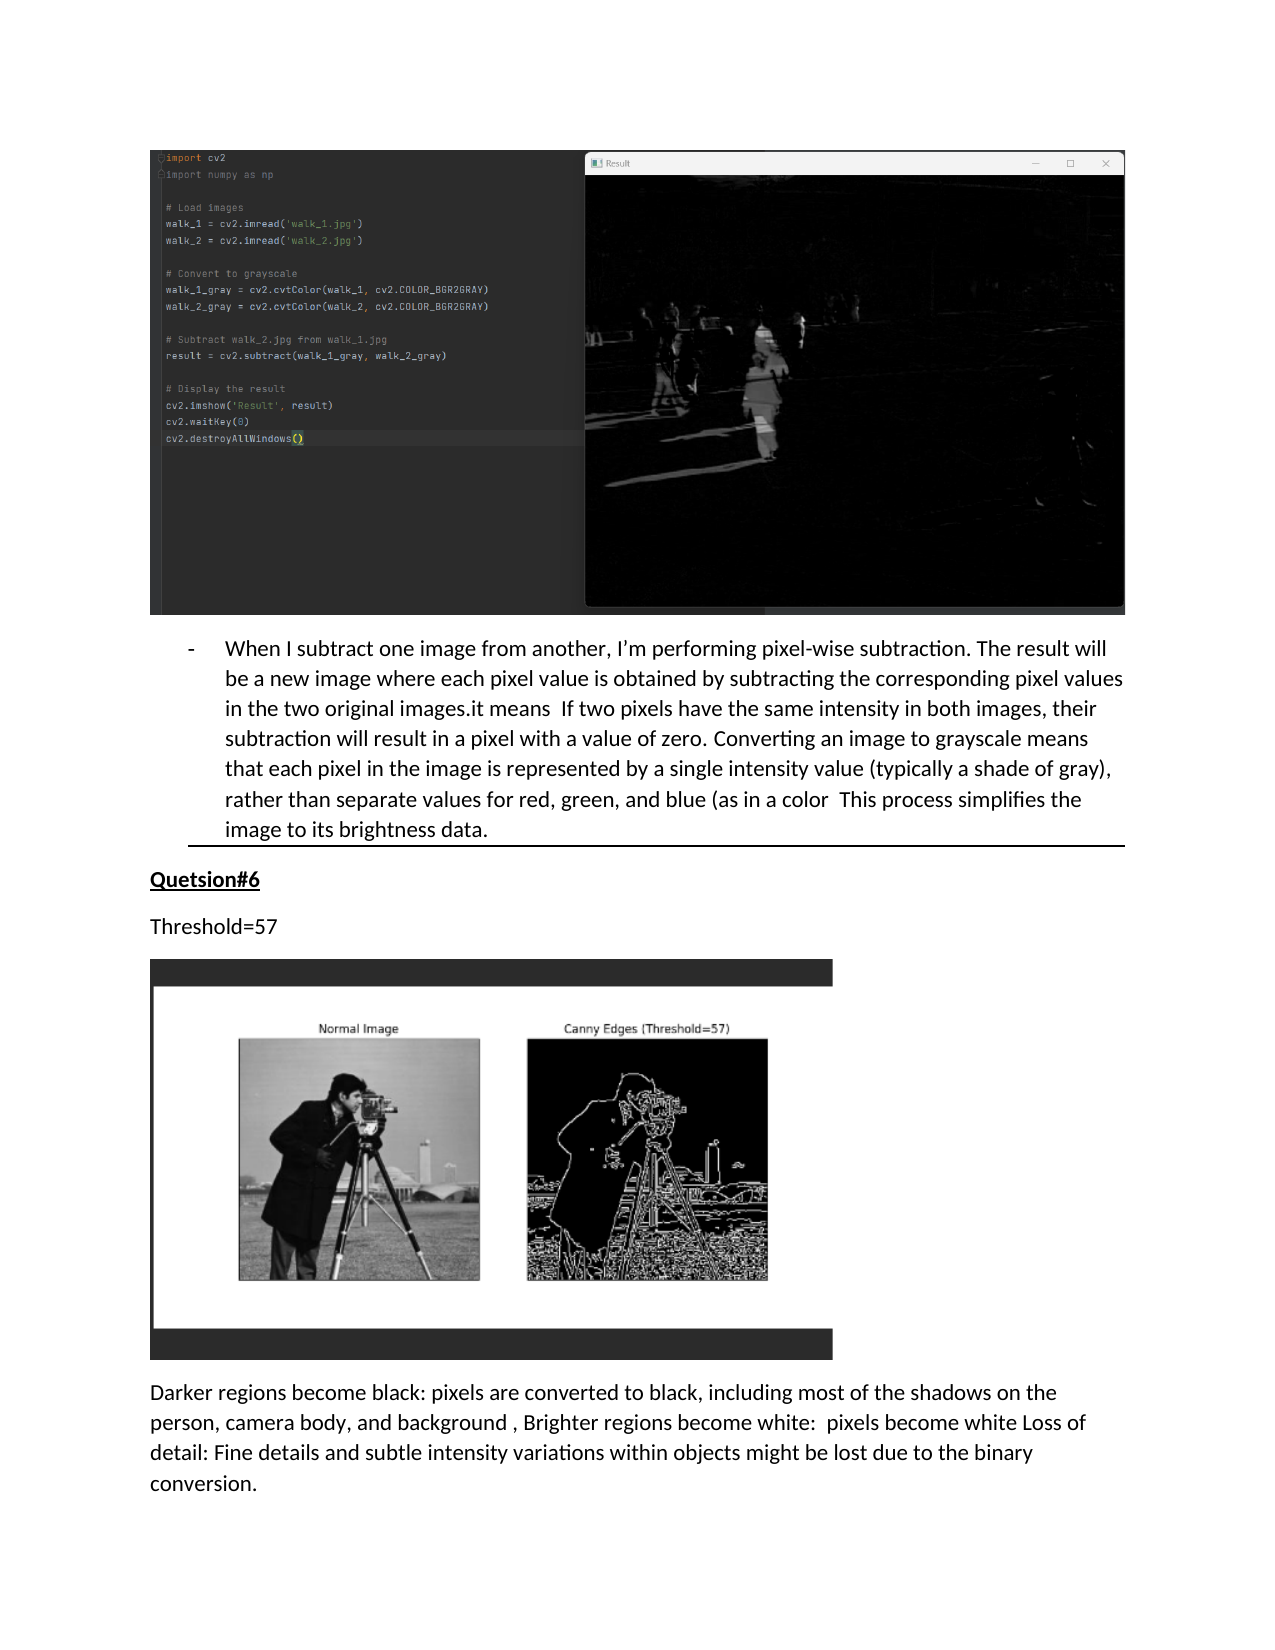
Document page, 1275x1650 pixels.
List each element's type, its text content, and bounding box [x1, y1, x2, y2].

text Darker regions become black: pixels are converted to black, including most of the shadows on the person, camera body, and background , Brighter regions become white: pixels become white Loss of detail: Fine details and subtle intensity variations within objects might be lost due to the binary conversion. [150, 1378, 1125, 1497]
text Quetsion#6 [150, 865, 1125, 893]
text Threshold=57 [150, 912, 1125, 940]
list When I subtract one image from another, I’m performing pixel-wise subtraction. The result will be a new image where each pixel value is obtained by subtracting the corresponding pixel values in the two original images.it means If two pixels have the same intensity in both images, their subtraction will result in a pixel with a value of zero. Converting an image to grayscale means that each pixel in the image is represented by a single intensity value (typically a shade of gray), rather than separate values for red, green, and blue (as in a color This process simplifies the image to its brightness data. [187, 634, 1125, 847]
picture [150, 959, 833, 1360]
picture [150, 150, 1125, 615]
